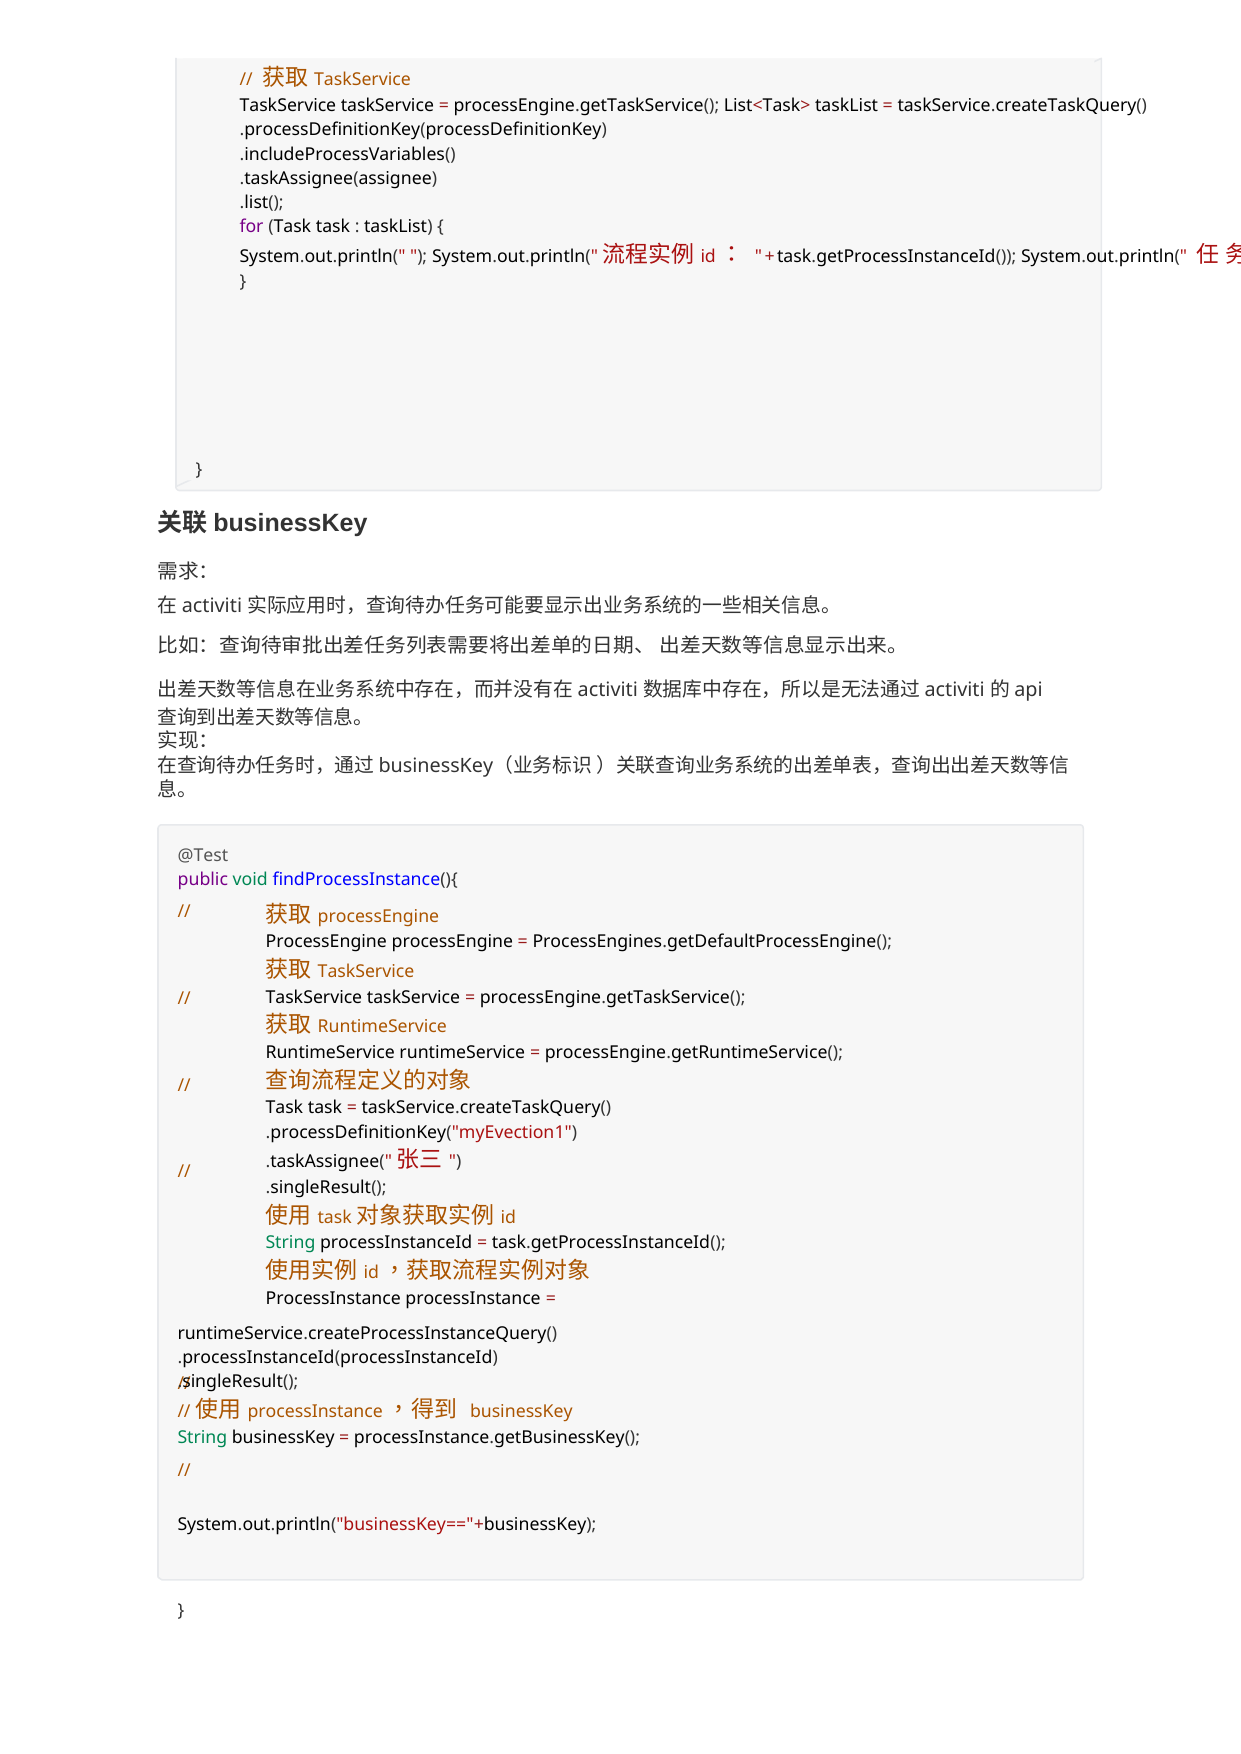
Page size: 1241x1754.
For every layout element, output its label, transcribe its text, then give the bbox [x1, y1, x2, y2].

text 比如：查询待审批出差任务列表需要将出差单的日期、 出差天数等信息显示出来。 [157, 629, 1096, 658]
subtitle 关联 businessKey [157, 502, 1096, 539]
text 出差天数等信息在业务系统中存在，而并没有在 activiti 数据库中存在，所以是无法通过 activiti 的 api [157, 670, 1096, 704]
text 在 activiti 实际应用时，查询待办任务可能要显示出业务系统的一些相关信息。 [157, 585, 1096, 619]
text 需求： [157, 551, 1096, 585]
text 查询到出差天数等信息。实现： [157, 705, 382, 753]
text 在查询待办任务时，通过 businessKey（业务标识 ）关联查询业务系统的出差单表，查询出出差天数等信息。 [157, 753, 1078, 802]
